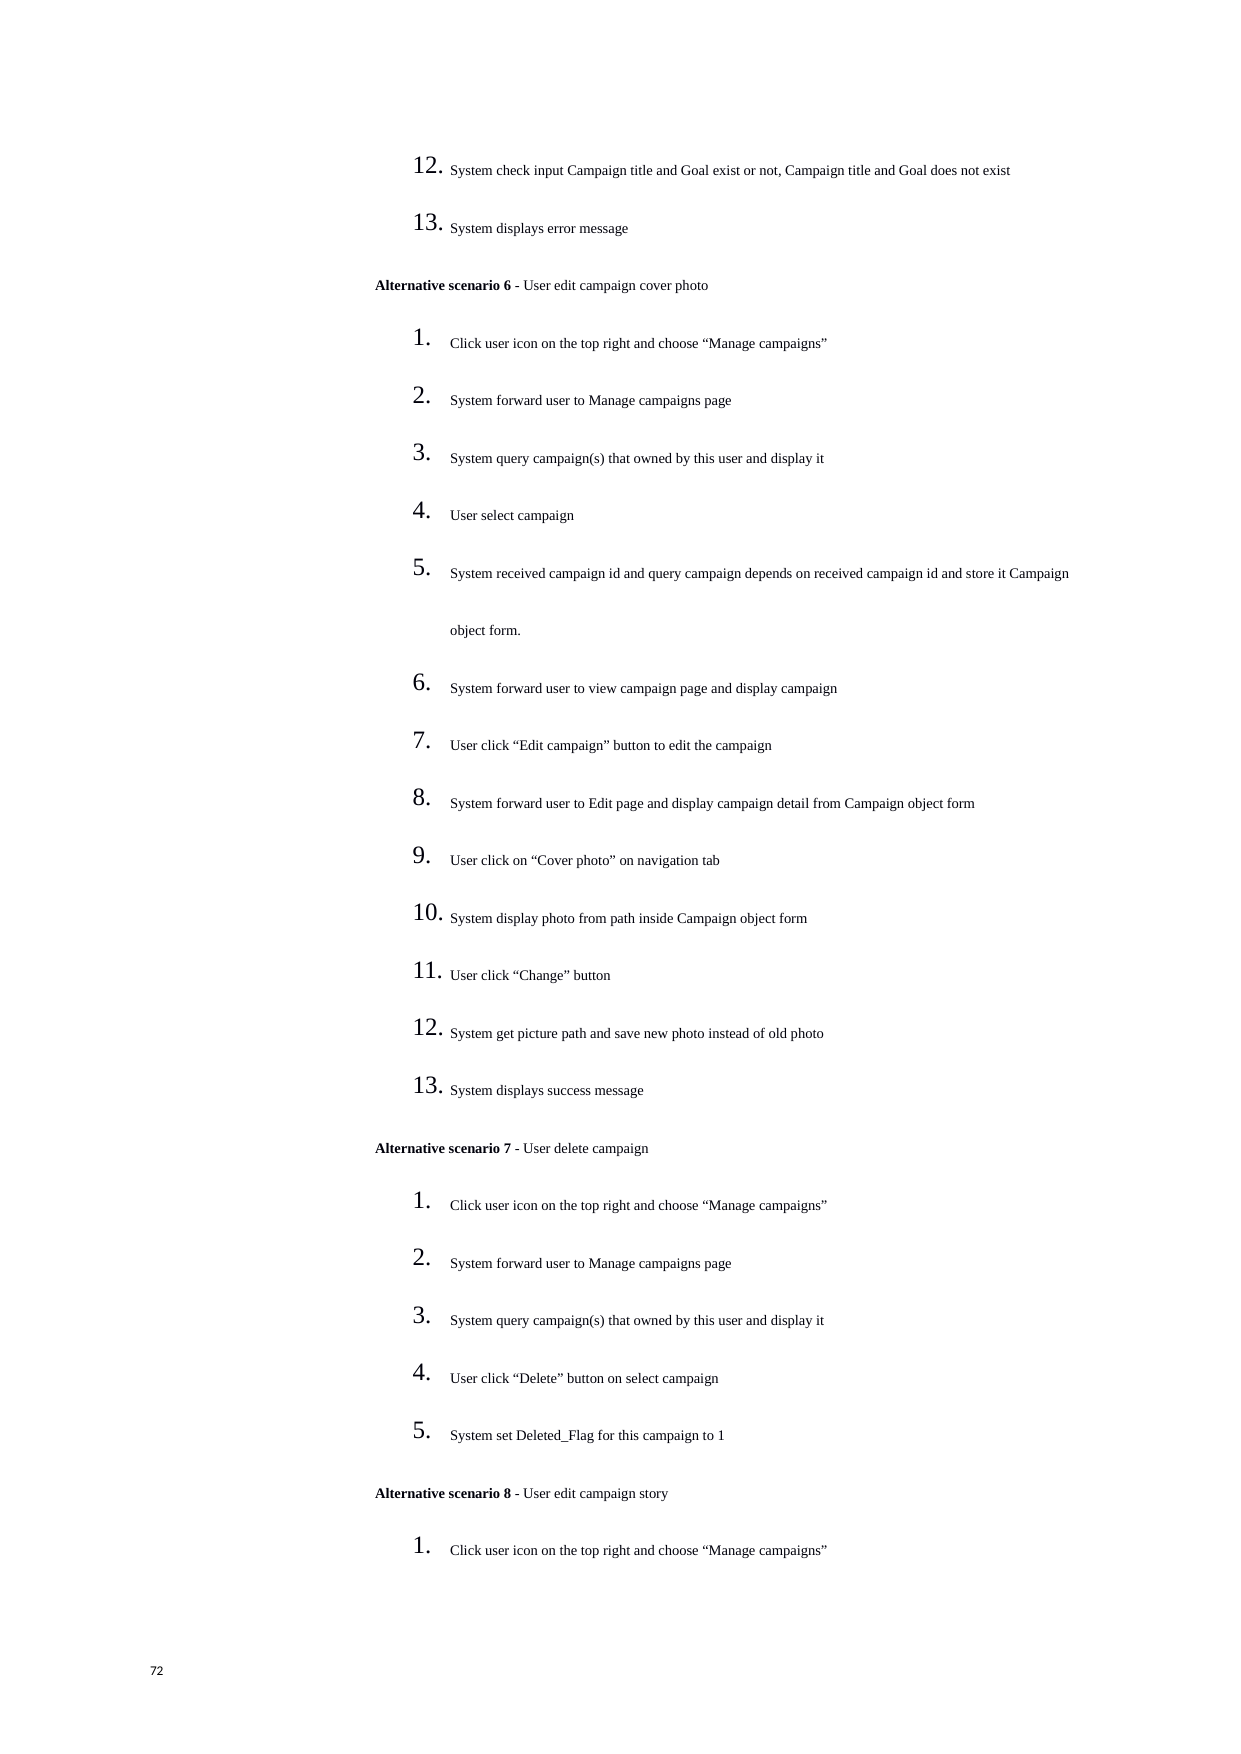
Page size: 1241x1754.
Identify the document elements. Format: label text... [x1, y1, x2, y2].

list System forward user to Edit page and display campaign detail from Campaign object form [412, 782, 1090, 811]
list Click user icon on the top right and choose “Manage campaigns” [412, 1530, 1090, 1559]
list System received campaign id and query campaign depends on received campaign id and store it Campaign object form. [412, 552, 1090, 639]
list System forward user to view campaign page and display campaign [412, 667, 1090, 696]
list System forward user to Manage campaigns page [412, 1242, 1090, 1271]
list System display photo from path inside Campaign object form [412, 897, 1090, 926]
list User click “Change” button [412, 955, 1090, 984]
list User click “Edit campaign” button to edit the campaign [412, 725, 1090, 754]
text Alternative scenario 7 - User delete campaign [150, 1127, 1090, 1156]
list System check input Campaign title and Goal exist or not, Campaign title and Goal does not exist [412, 150, 1090, 179]
list System displays success message [412, 1070, 1090, 1099]
list System query campaign(s) that owned by this user and display it [412, 437, 1090, 466]
list Click user icon on the top right and choose “Manage campaigns” [412, 322, 1090, 351]
list System set Deleted_Flag for this campaign to 1 [412, 1415, 1090, 1444]
text Alternative scenario 6 - User edit campaign cover photo [150, 265, 1090, 294]
list System get picture path and save new photo instead of old photo [412, 1012, 1090, 1041]
list System query campaign(s) that owned by this user and display it [412, 1300, 1090, 1329]
text Alternative scenario 8 - User edit campaign story [150, 1472, 1090, 1501]
list Click user icon on the top right and choose “Manage campaigns” [412, 1185, 1090, 1214]
list System displays error message [412, 207, 1090, 236]
list User click “Delete” button on select campaign [412, 1357, 1090, 1386]
list User click on “Cover photo” on navigation tab [412, 840, 1090, 869]
list System forward user to Manage campaigns page [412, 380, 1090, 409]
list User select campaign [412, 495, 1090, 524]
